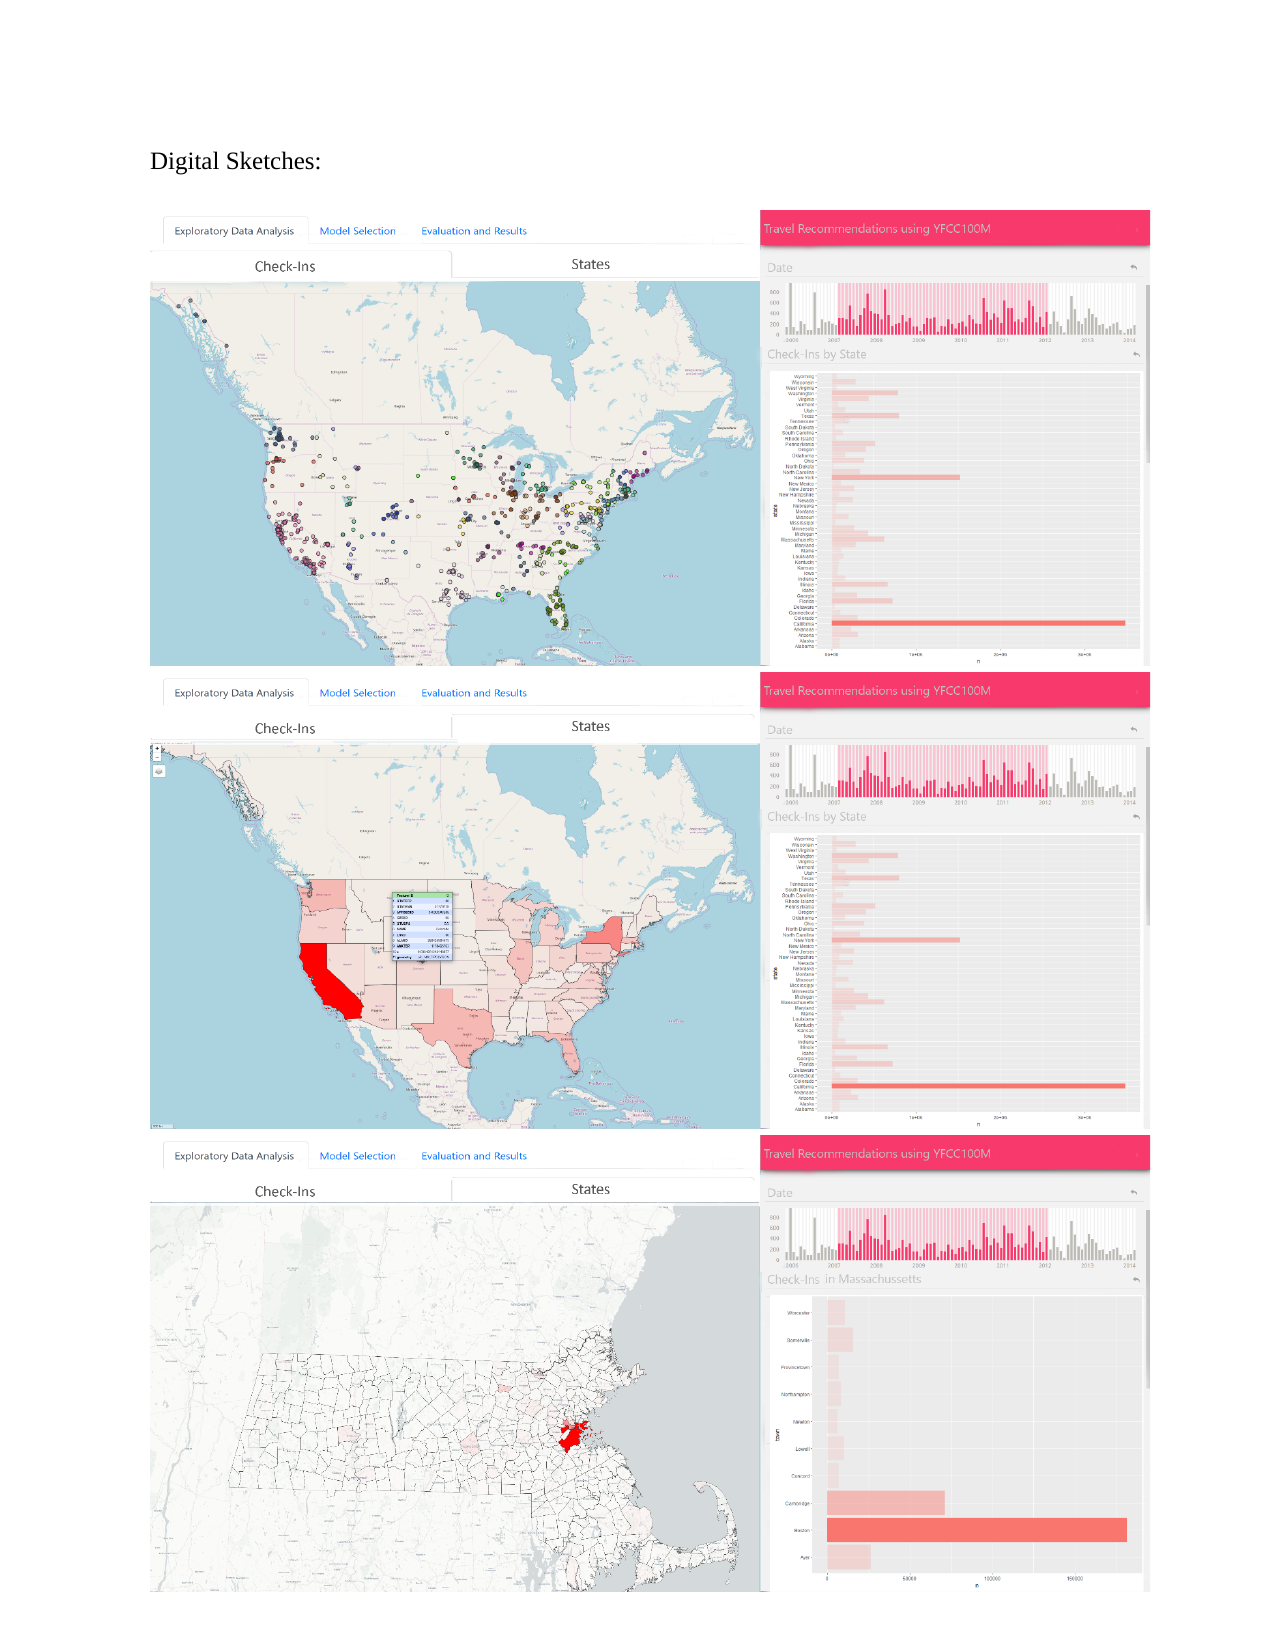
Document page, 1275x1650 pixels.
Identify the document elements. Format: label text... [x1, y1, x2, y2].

picture [150, 672, 1150, 1129]
picture [150, 210, 1150, 666]
text Digital Sketches: [150, 146, 1125, 174]
picture [150, 1135, 1150, 1592]
